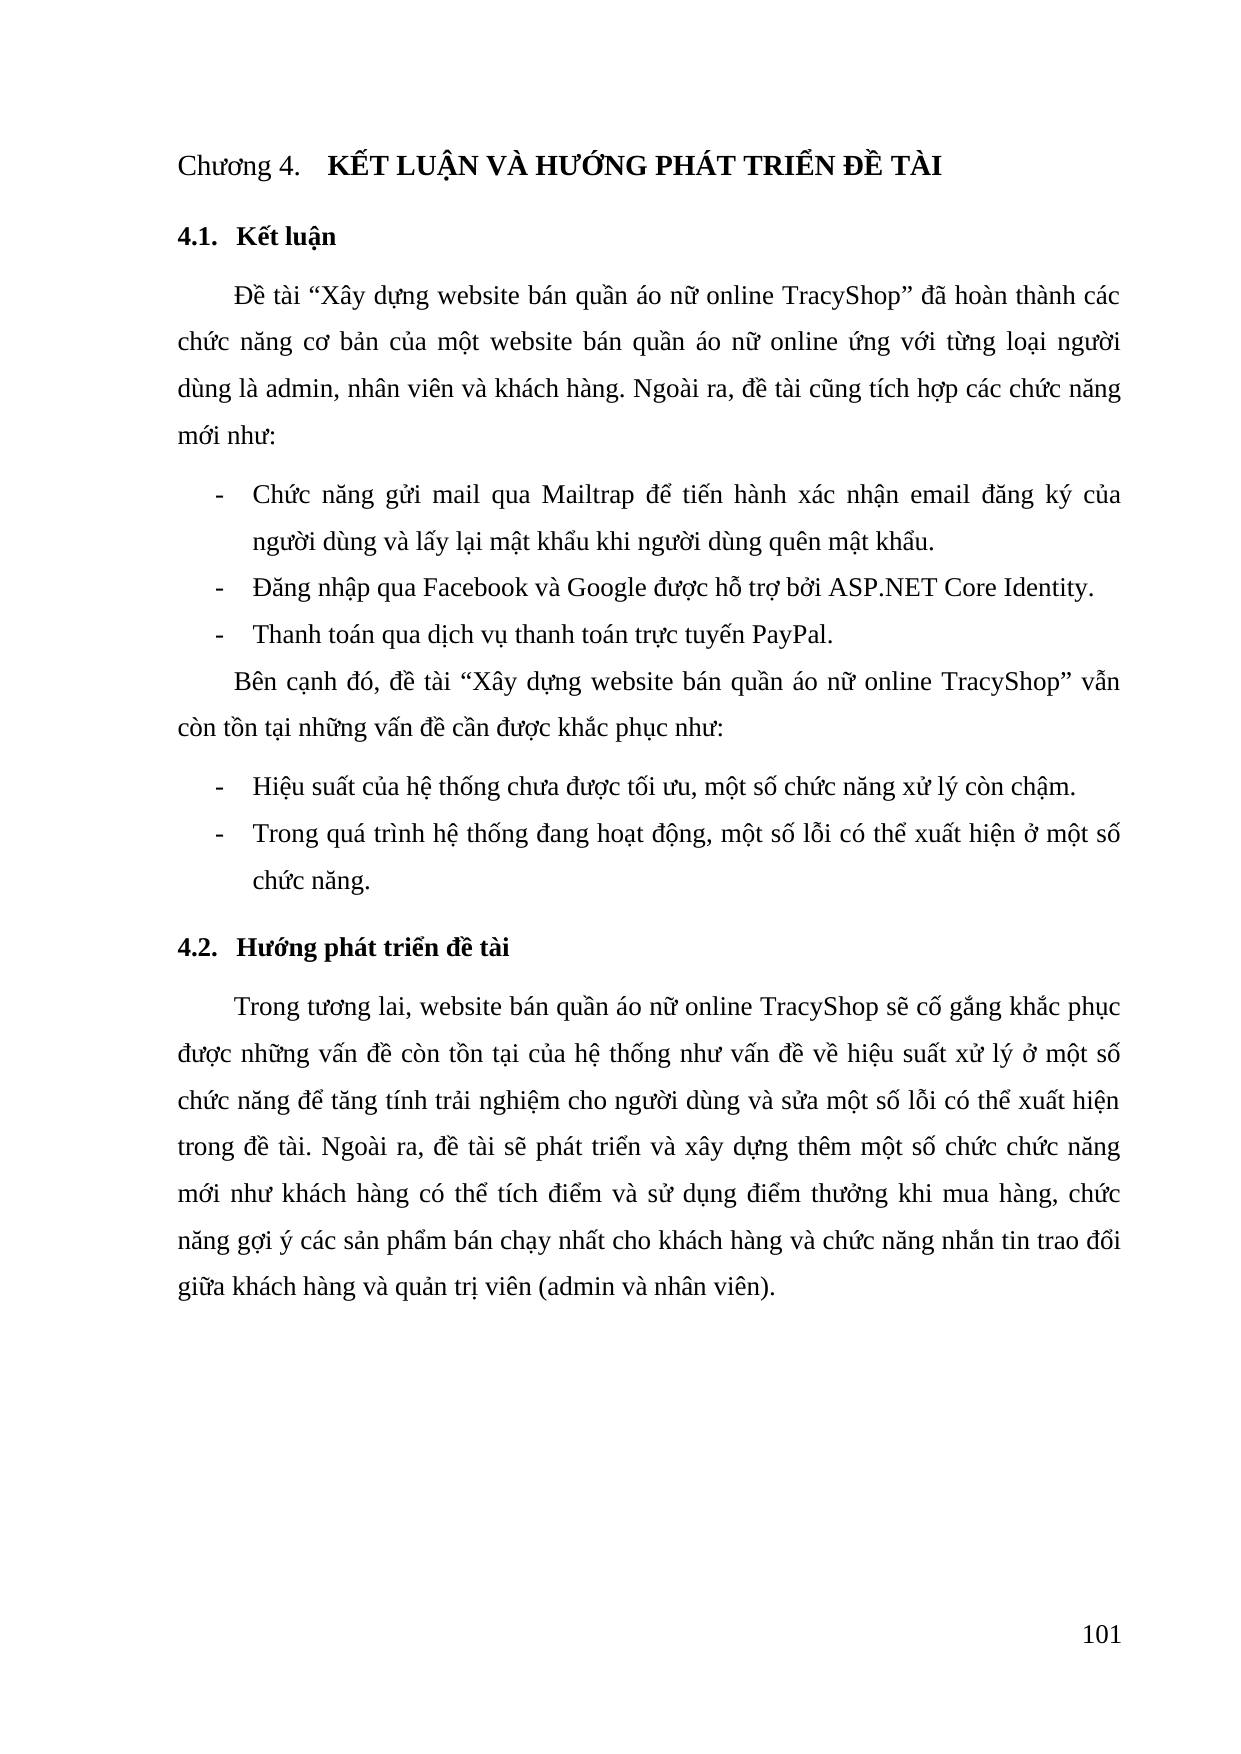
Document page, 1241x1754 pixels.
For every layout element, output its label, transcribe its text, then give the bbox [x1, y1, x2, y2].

text Đề tài “Xây dựng website bán quần áo nữ online TracyShop” đã hoàn thành các chức năng cơ bản của một website bán quần áo nữ online ứng với từng loại người dùng là admin, nhân viên và khách hàng. Ngoài ra, đề tài cũng tích hợp các chức năng mới như: [177, 279, 1122, 450]
list Hiệu suất của hệ thống chưa được tối ưu, một số chức năng xử lý còn chậm. [215, 771, 1122, 802]
subtitle Kết luận [177, 220, 1122, 251]
list Chức năng gửi mail qua Mailtrap để tiến hành xác nhận email đăng ký của người dùng và lấy lại mật khẩu khi người dùng quên mật khẩu. [215, 478, 1122, 556]
list Trong quá trình hệ thống đang hoạt động, một số lỗi có thể xuất hiện ở một số chức năng. [215, 817, 1122, 895]
subtitle Hướng phát triển đề tài [177, 931, 1122, 962]
list Đăng nhập qua Facebook và Google được hỗ trợ bởi ASP.NET Core Identity. [215, 571, 1122, 602]
text Bên cạnh đó, đề tài “Xây dựng website bán quần áo nữ online TracyShop” vẫn còn tồn tại những vấn đề cần được khắc phục như: [177, 665, 1122, 742]
subtitle KẾT LUẬN VÀ HƯỚNG PHÁT TRIỂN ĐỀ TÀI [177, 148, 1122, 182]
text Trong tương lai, website bán quần áo nữ online TracyShop sẽ cố gắng khắc phục được những vấn đề còn tồn tại của hệ thống như vấn đề về hiệu suất xử lý ở một số chức năng để tăng tính trải nghiệm cho người dùng và sửa một số lỗi có thể xuất hiện trong đề tài. Ngoài ra, đề tài sẽ phát triển và xây dựng thêm một số chức chức năng mới như khách hàng có thể tích điểm và sử dụng điểm thưởng khi mua hàng, chức năng gợi ý các sản phẩm bán chạy nhất cho khách hàng và chức năng nhắn tin trao đổi giữa khách hàng và quản trị viên (admin và nhân viên). [177, 991, 1122, 1302]
list Thanh toán qua dịch vụ thanh toán trực tuyến PayPal. [215, 618, 1122, 649]
